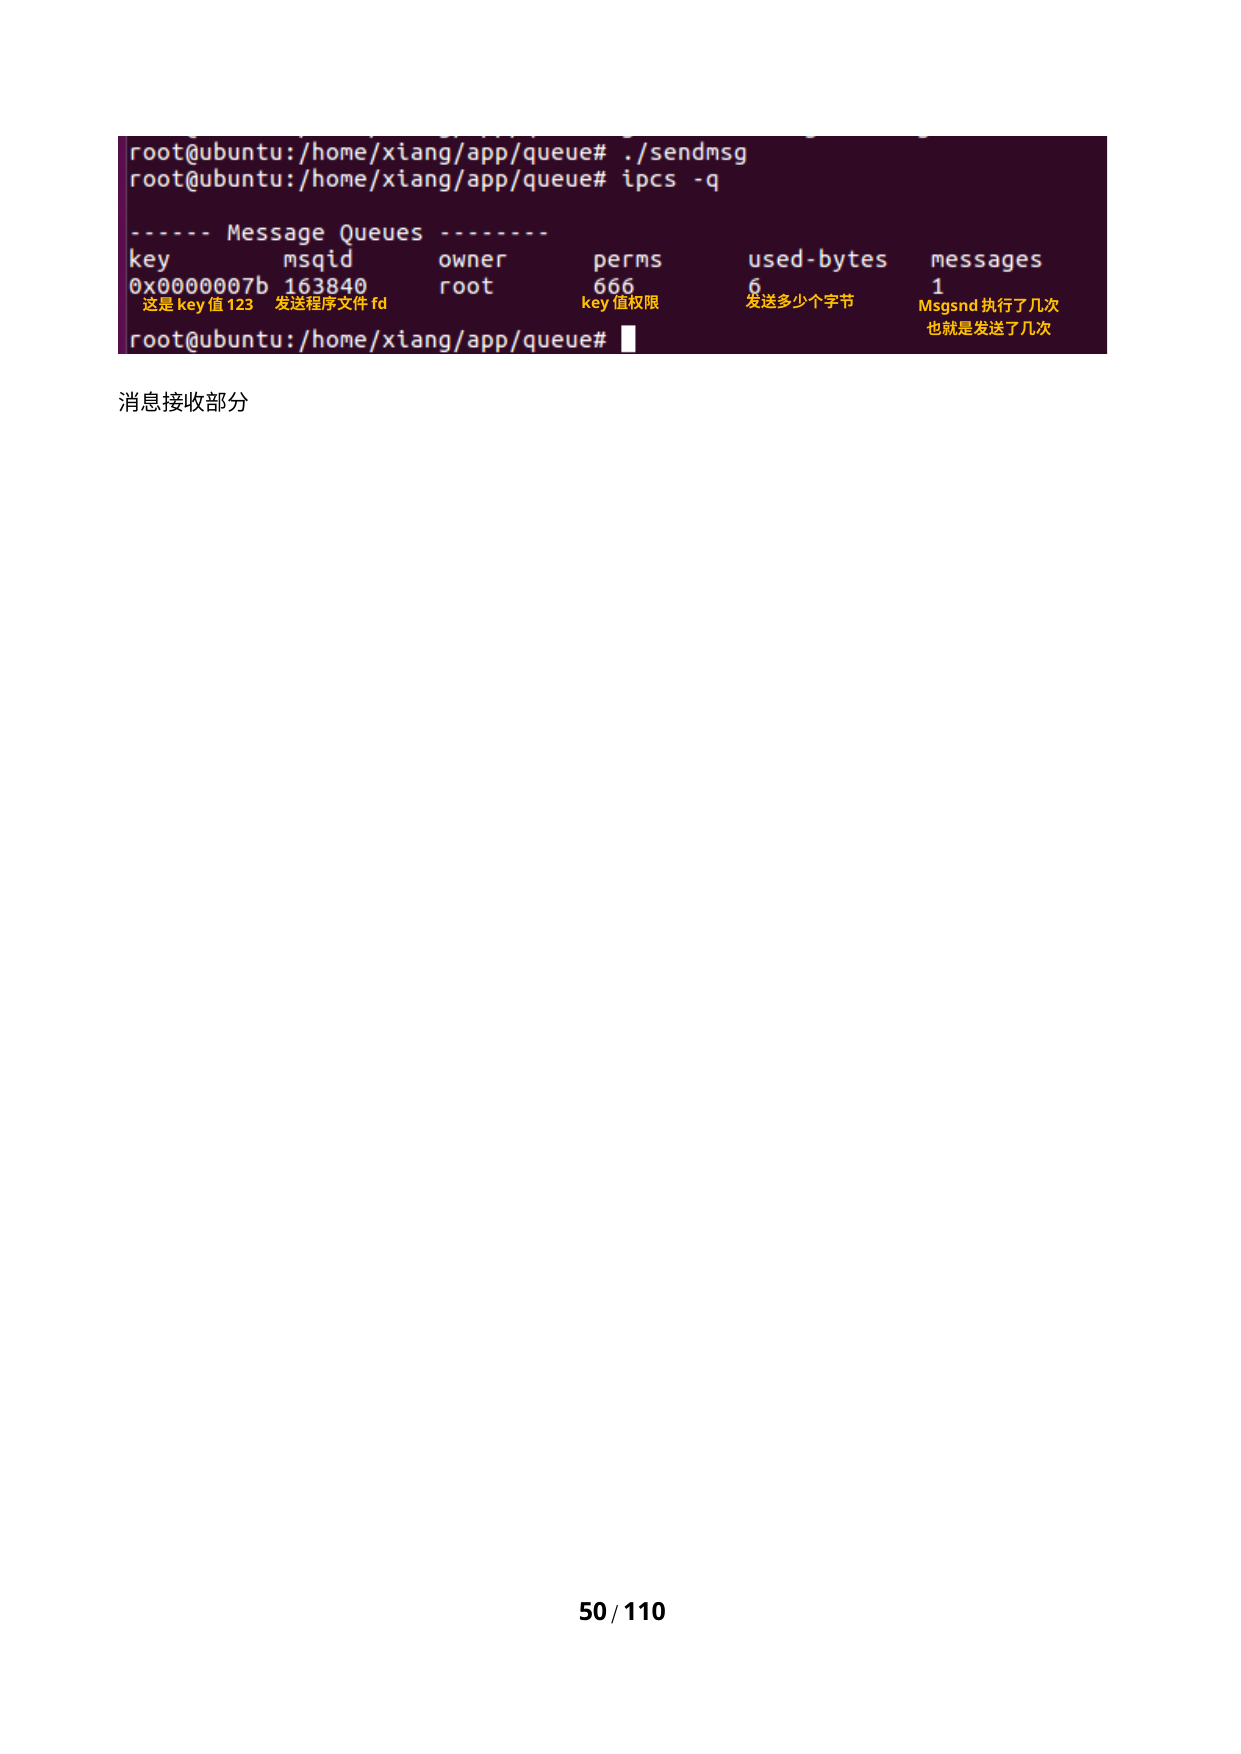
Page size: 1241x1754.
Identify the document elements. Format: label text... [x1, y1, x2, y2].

picture [118, 136, 1108, 354]
text 消息接收部分 [118, 384, 1122, 418]
